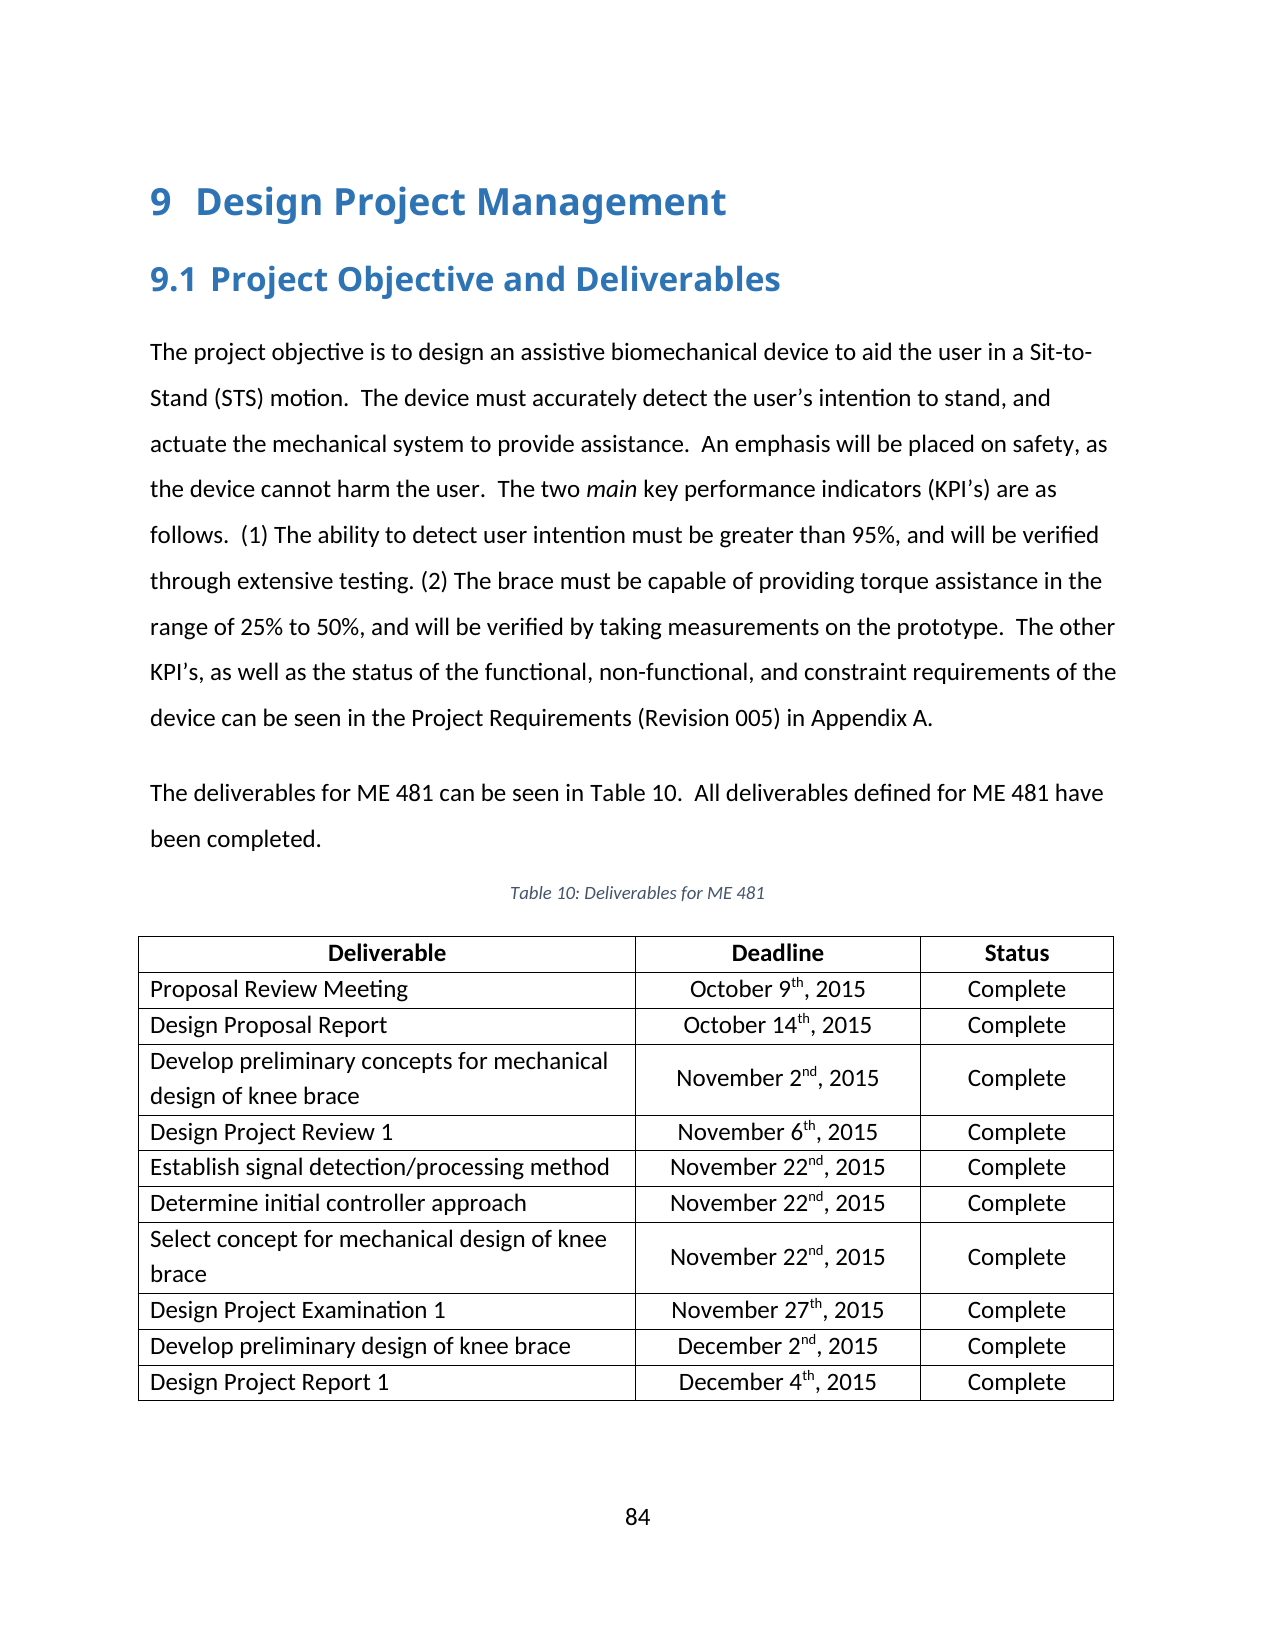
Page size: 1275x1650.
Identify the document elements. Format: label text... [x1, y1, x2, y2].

table_cell Complete [921, 973, 1113, 1008]
table_cell Complete [921, 1116, 1113, 1150]
table_cell November 22nd, 2015 [636, 1223, 920, 1293]
table_cell October 9th, 2015 [636, 973, 920, 1008]
subtitle Design Project Management [150, 175, 1125, 226]
table_cell November 27th, 2015 [636, 1294, 920, 1329]
table_cell Proposal Review Meeting [139, 973, 635, 1008]
table_cell Complete [921, 1045, 1113, 1114]
table_cell December 4th, 2015 [636, 1366, 920, 1400]
table_cell Complete [921, 1187, 1113, 1222]
table_cell Develop preliminary design of knee brace [139, 1330, 635, 1364]
table_cell Complete [921, 1223, 1113, 1293]
table_cell November 2nd, 2015 [636, 1045, 920, 1114]
table_cell October 14th, 2015 [636, 1009, 920, 1044]
table_cell Design Project Report 1 [139, 1366, 635, 1400]
table_cell Complete [921, 1294, 1113, 1329]
table_cell Design Project Review 1 [139, 1116, 635, 1150]
text The deliverables for ME 481 can be seen in Table 10. All deliverables defined for ME 481 have been completed. [150, 777, 1125, 853]
text The project objective is to design an assistive biomechanical device to aid the user in a Sit-to-Stand (STS) motion. The device must accurately detect the user’s intention to stand, and actuate the mechanical system to provide assistance. An emphasis will be placed on safety, as the device cannot harm the user. The two main key performance indicators (KPI’s) are as follows. (1) The ability to detect user intention must be greater than 95%, and will be verified through extensive testing. (2) The brace must be capable of providing torque assistance in the range of 25% to 50%, and will be verified by taking measurements on the prototype. The other KPI’s, as well as the status of the functional, non-functional, and constraint requirements of the device can be seen in the Project Requirements (Revision 005) in Appendix A. [150, 336, 1125, 733]
table_header Status [921, 937, 1113, 972]
table_cell Select concept for mechanical design of knee brace [139, 1223, 635, 1293]
table_cell Complete [921, 1366, 1113, 1400]
table_cell Establish signal detection/processing method [139, 1151, 635, 1186]
table_header Deadline [636, 937, 920, 972]
table_cell Develop preliminary concepts for mechanical design of knee brace [139, 1045, 635, 1114]
table_cell November 22nd, 2015 [636, 1187, 920, 1222]
table_cell November 22nd, 2015 [636, 1151, 920, 1186]
table_cell Complete [921, 1151, 1113, 1186]
table_cell November 6th, 2015 [636, 1116, 920, 1150]
table_cell Determine initial controller approach [139, 1187, 635, 1222]
subtitle Project Objective and Deliverables [150, 256, 1125, 301]
table_cell Design Proposal Report [139, 1009, 635, 1044]
table_cell Complete [921, 1009, 1113, 1044]
table_cell Design Project Examination 1 [139, 1294, 635, 1329]
table_cell December 2nd, 2015 [636, 1330, 920, 1364]
table_header Deliverable [139, 937, 635, 972]
table_cell Complete [921, 1330, 1113, 1364]
